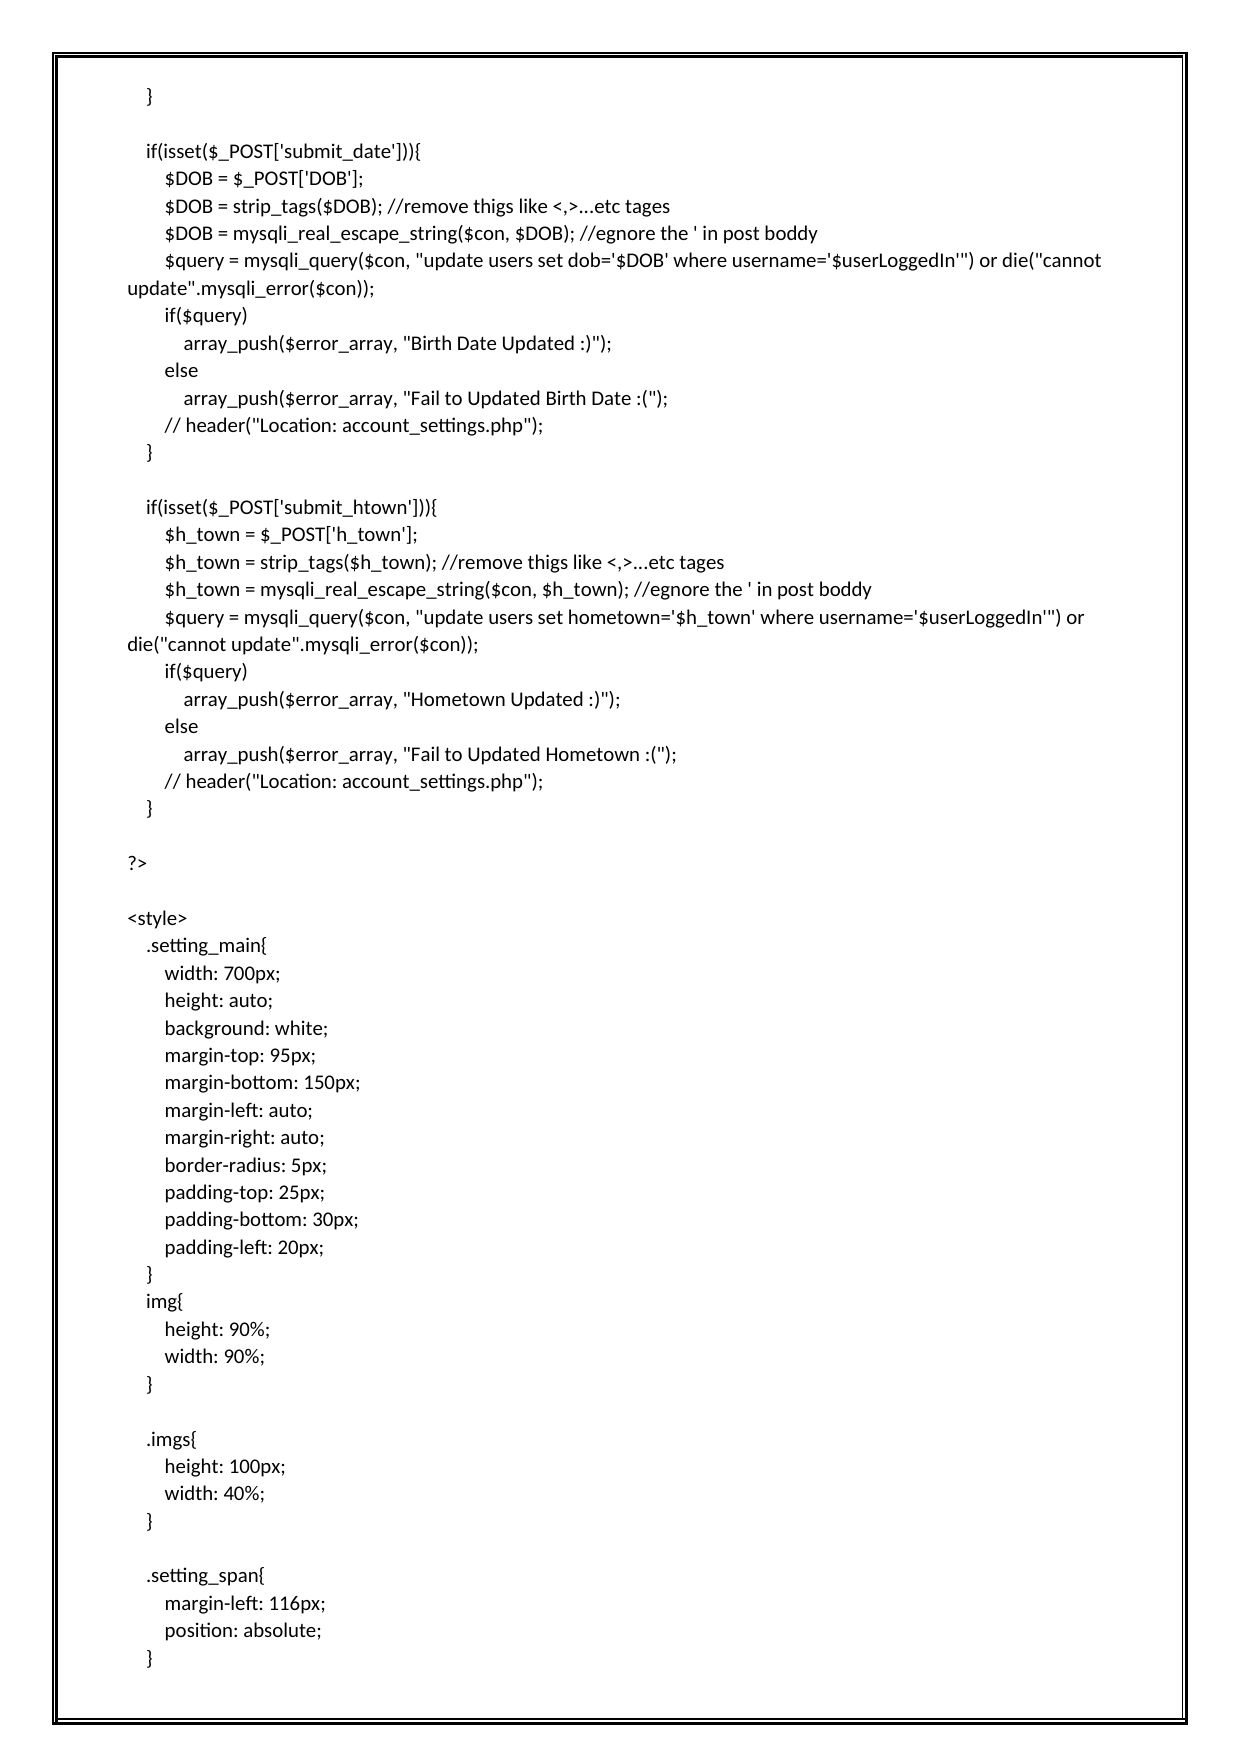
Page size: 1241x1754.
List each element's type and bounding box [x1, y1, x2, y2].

text [127, 83, 1173, 1698]
